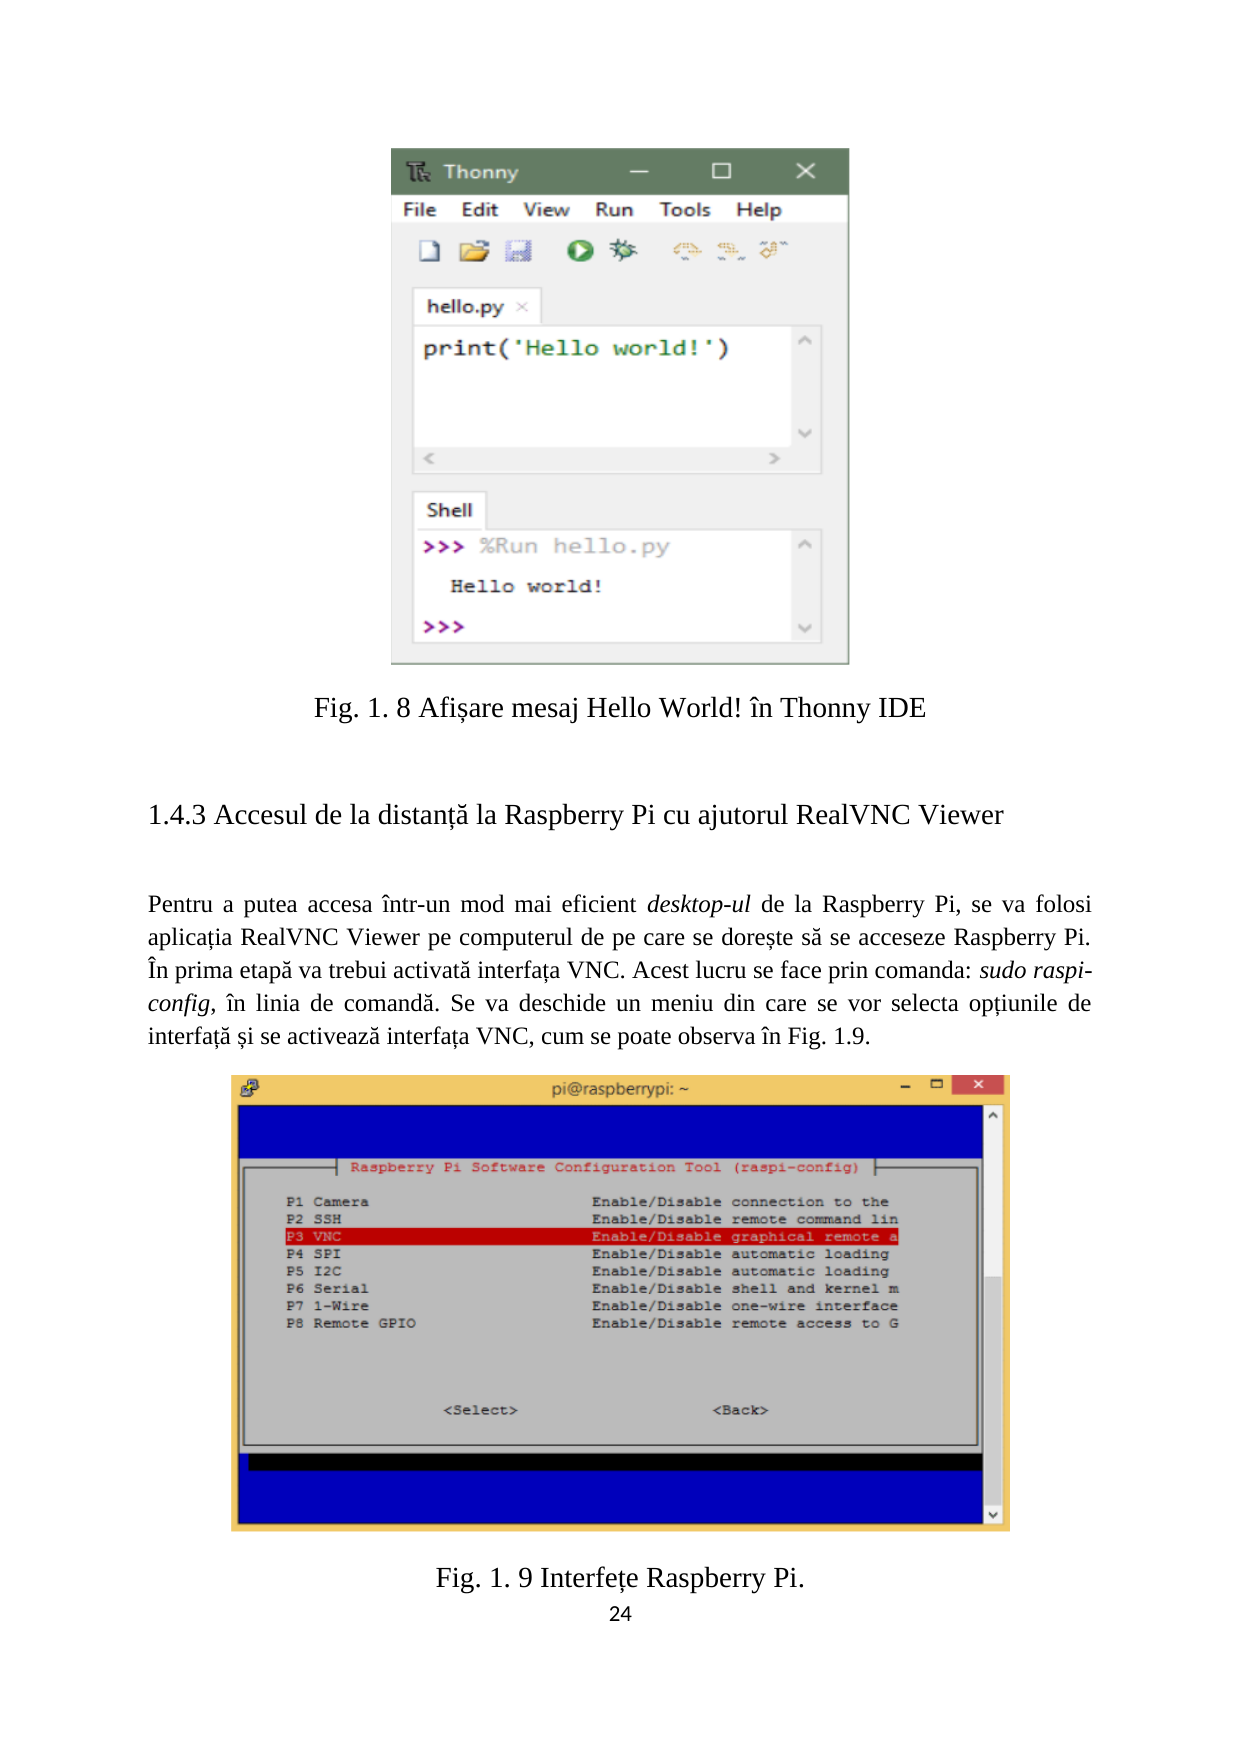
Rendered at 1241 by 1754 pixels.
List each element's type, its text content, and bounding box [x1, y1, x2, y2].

picture [391, 147, 850, 666]
text Pentru a putea accesa într-un mod mai eficient desktop-ul de la Raspberry Pi, se va folosi aplicația RealVNC Viewer pe computerul de pe care se dorește să se acceseze Raspberry Pi. În prima etapă va trebui activată interfața VNC. Acest lucru se face prin comanda: sudo raspi-config, în linia de comandă. Se va deschide un meniu din care se vor selecta opțiunile de interfață și se activează interfața VNC, cum se poate observa în Fig. 1.9. [148, 889, 1093, 1050]
picture [230, 1075, 1010, 1535]
subtitle 1.4.3 Accesul de la distanță la Raspberry Pi cu ajutorul RealVNC Viewer [148, 797, 1093, 831]
